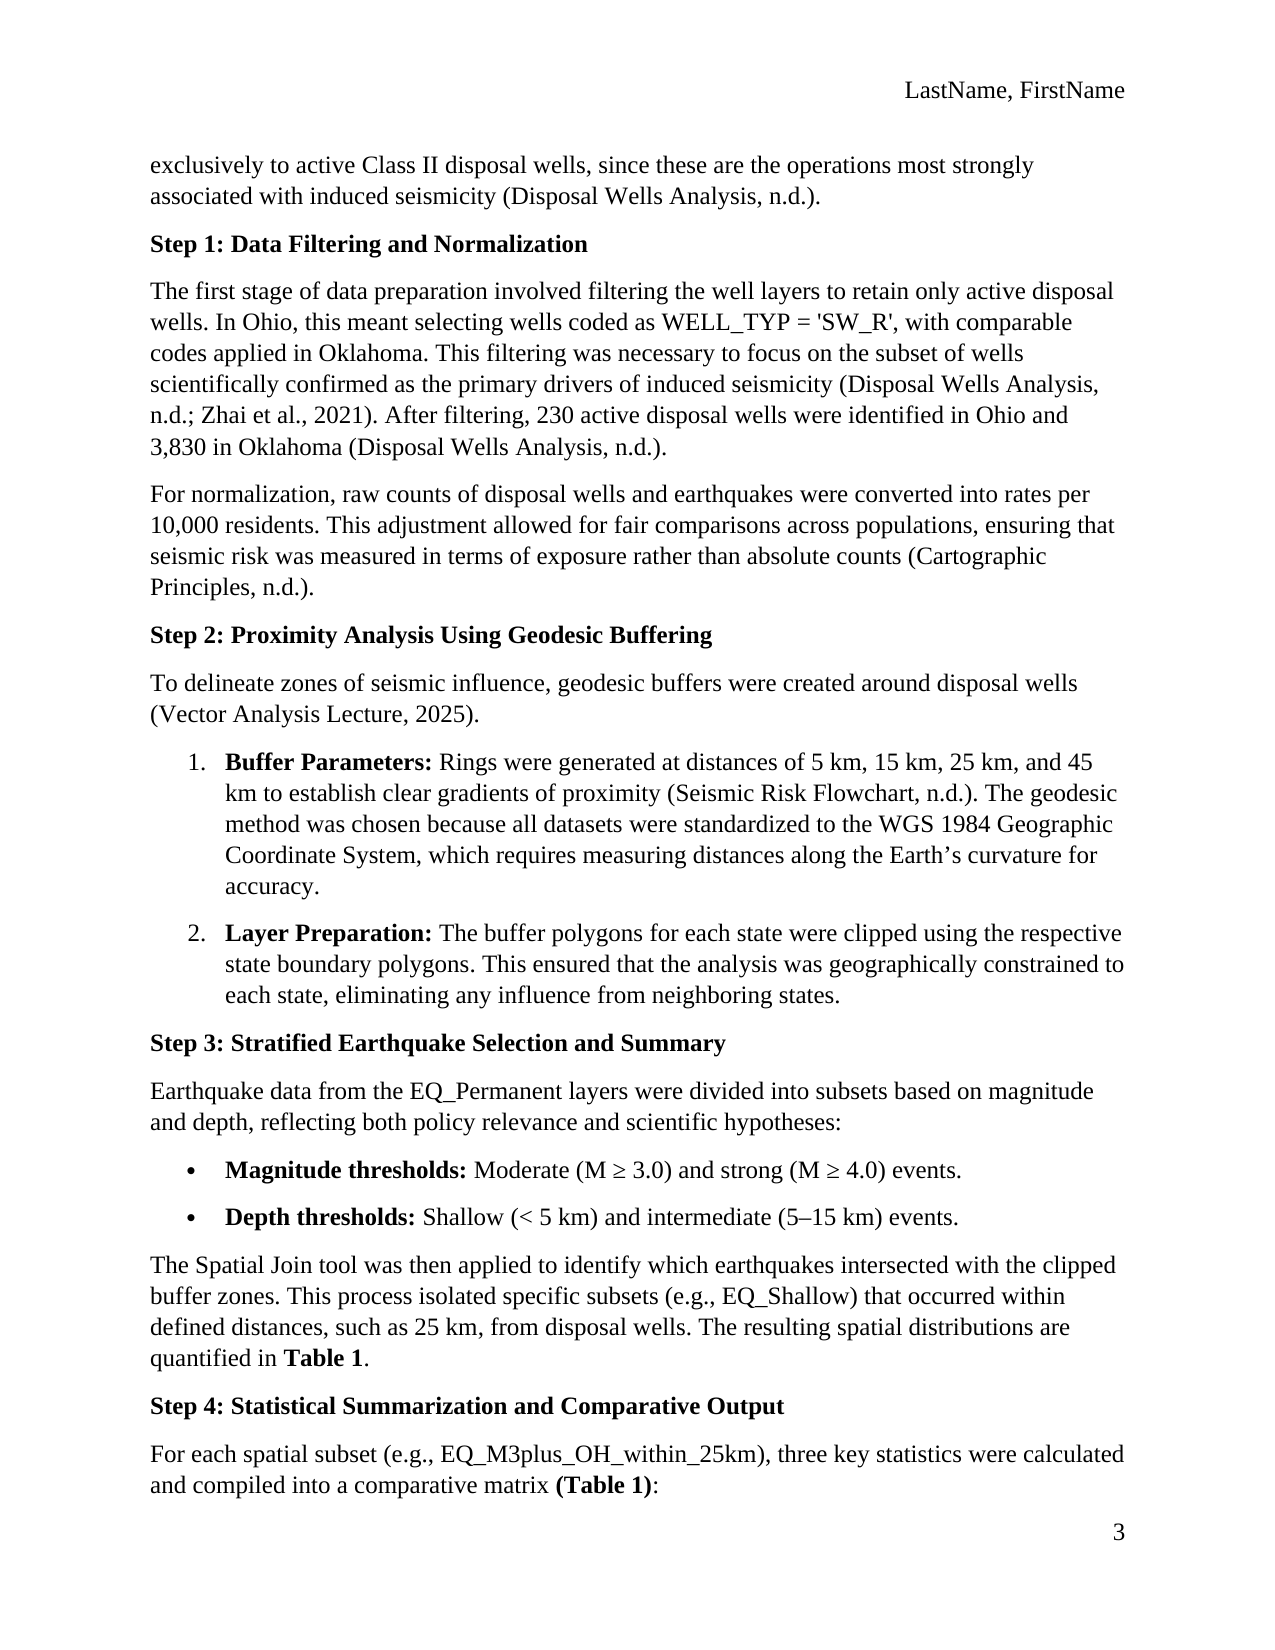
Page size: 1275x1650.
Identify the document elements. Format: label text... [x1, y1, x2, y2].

list Magnitude thresholds: Moderate (M ≥ 3.0) and strong (M ≥ 4.0) events. [187, 1155, 1125, 1183]
text The first stage of data preparation involved filtering the well layers to retain only active disposal wells. In Ohio, this meant selecting wells coded as WELL_TYP = 'SW_R', with comparable codes applied in Oklahoma. This filtering was necessary to focus on the subset of wells scientifically confirmed as the primary drivers of induced seismicity (Disposal Wells Analysis, n.d.; Zhai et al., 2021). After filtering, 230 active disposal wells were identified in Ohio and 3,830 in Oklahoma (Disposal Wells Analysis, n.d.). [150, 276, 1125, 460]
text For normalization, raw counts of disposal wells and earthquakes were converted into rates per 10,000 residents. This adjustment allowed for fair comparisons across populations, ensuring that seismic risk was measured in terms of exposure rather than absolute counts (Cartographic Principles, n.d.). [150, 479, 1125, 601]
list Buffer Parameters: Rings were generated at distances of 5 km, 15 km, 25 km, and 45 km to establish clear gradients of proximity (Seismic Risk Flowchart, n.d.). The geodesic method was chosen because all datasets were standardized to the WGS 1984 Geographic Coordinate System, which requires measuring distances along the Earth’s curvature for accuracy. [187, 747, 1125, 899]
text Step 2: Proximity Analysis Using Geodesic Buffering [150, 620, 1125, 649]
text For each spatial subset (e.g., EQ_M3plus_OH_within_25km), three key statistics were calculated and compiled into a comparative matrix (Table 1): [150, 1439, 1125, 1498]
list Layer Preparation: The buffer polygons for each state were clipped using the respective state boundary polygons. This ensured that the analysis was geographically constrained to each state, eliminating any influence from neighboring states. [187, 918, 1125, 1009]
text Step 4: Statistical Summarization and Comparative Output [150, 1391, 1125, 1420]
text The Spatial Join tool was then applied to identify which earthquakes intersected with the clipped buffer zones. This process isolated specific subsets (e.g., EQ_Shallow) that occurred within defined distances, such as 25 km, from disposal wells. The resulting spatial distributions are quantified in Table 1. [150, 1250, 1125, 1372]
text Step 1: Data Filtering and Normalization [150, 229, 1125, 257]
list Depth thresholds: Shallow (< 5 km) and intermediate (5–15 km) events. [187, 1202, 1125, 1231]
text Step 3: Stratified Earthquake Selection and Summary [150, 1028, 1125, 1057]
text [150, 150, 1125, 210]
text Earthquake data from the EQ_Permanent layers were divided into subsets based on magnitude and depth, reflecting both policy relevance and scientific hypotheses: [150, 1076, 1125, 1136]
text To delineate zones of seismic influence, geodesic buffers were created around disposal wells (Vector Analysis Lecture, 2025). [150, 668, 1125, 728]
